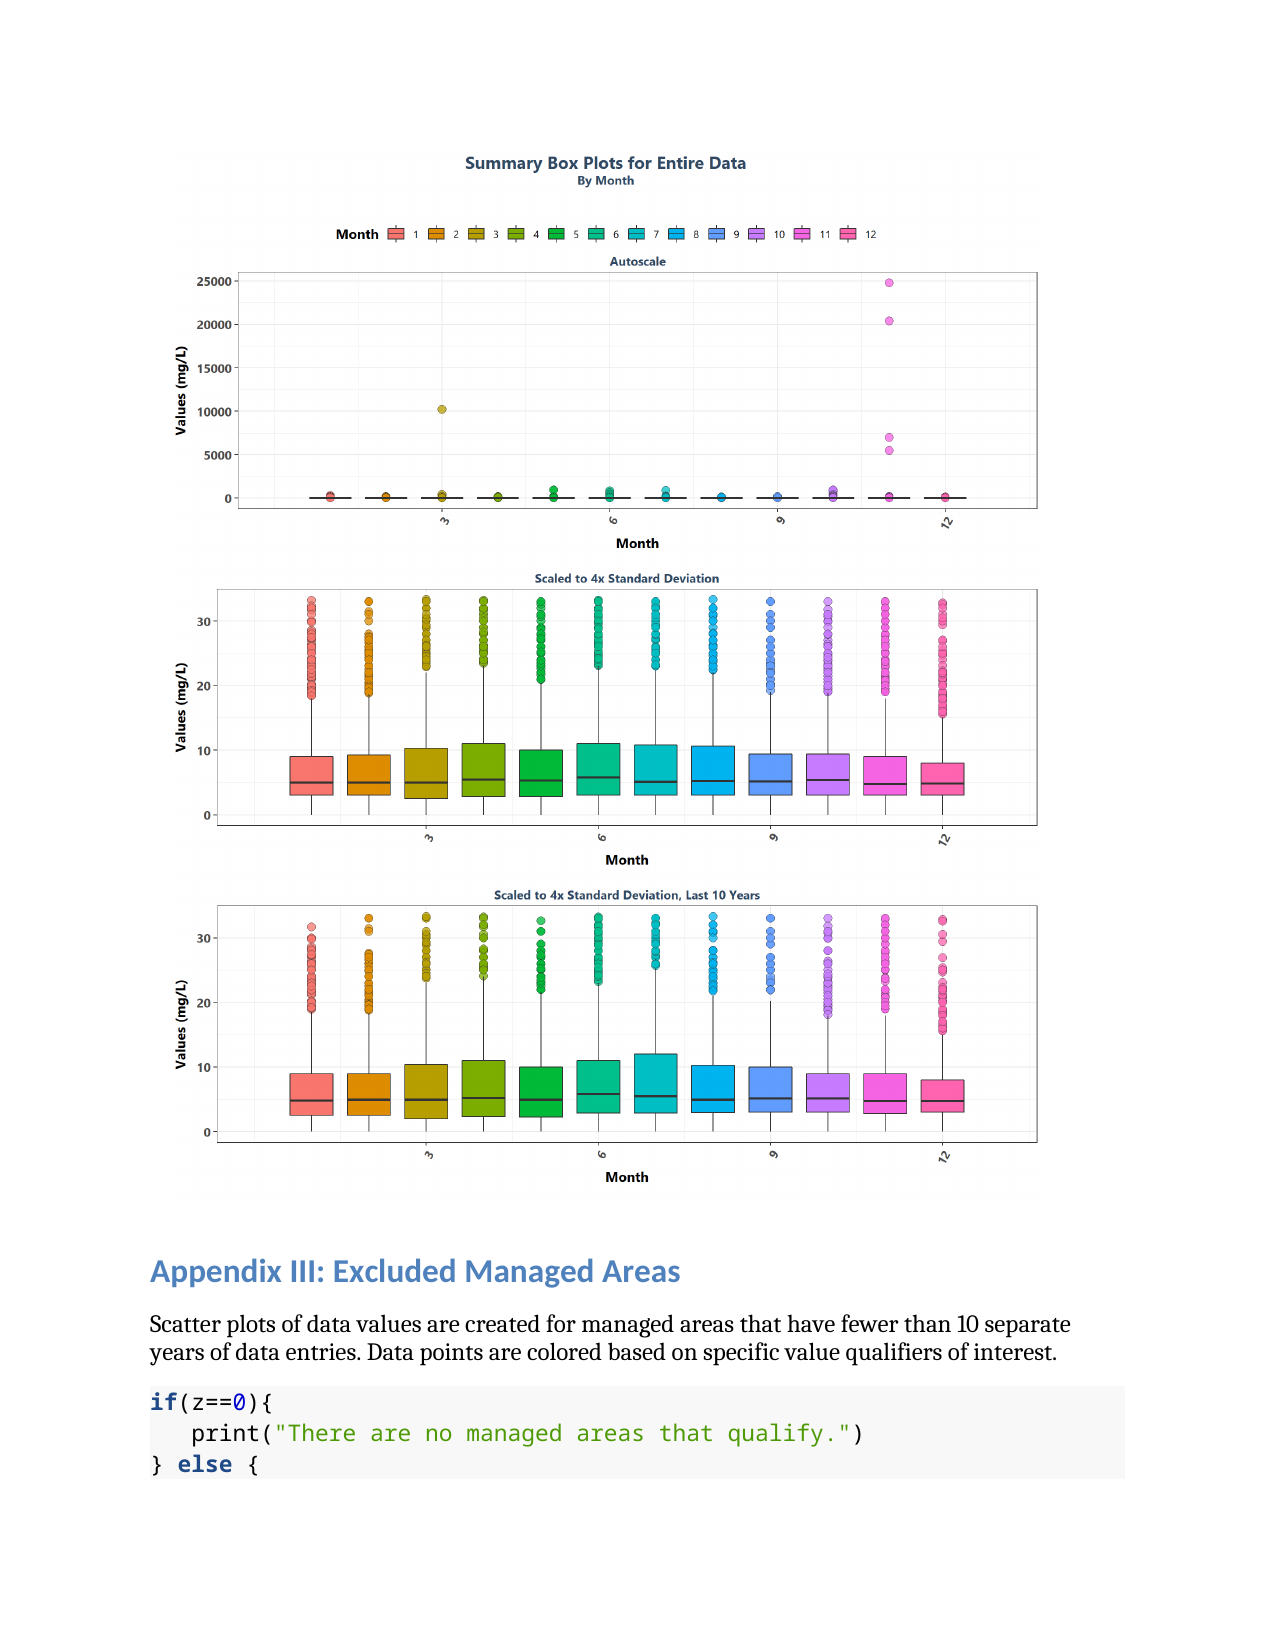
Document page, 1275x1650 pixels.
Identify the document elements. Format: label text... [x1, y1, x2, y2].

text Scatter plots of data values are created for managed areas that have fewer than 10 separate years of data entries. Data points are colored based on specific value qualifiers of interest. [150, 1309, 1125, 1367]
picture [168, 150, 1044, 1200]
subtitle Appendix III: Excluded Managed Areas [150, 1250, 1125, 1291]
